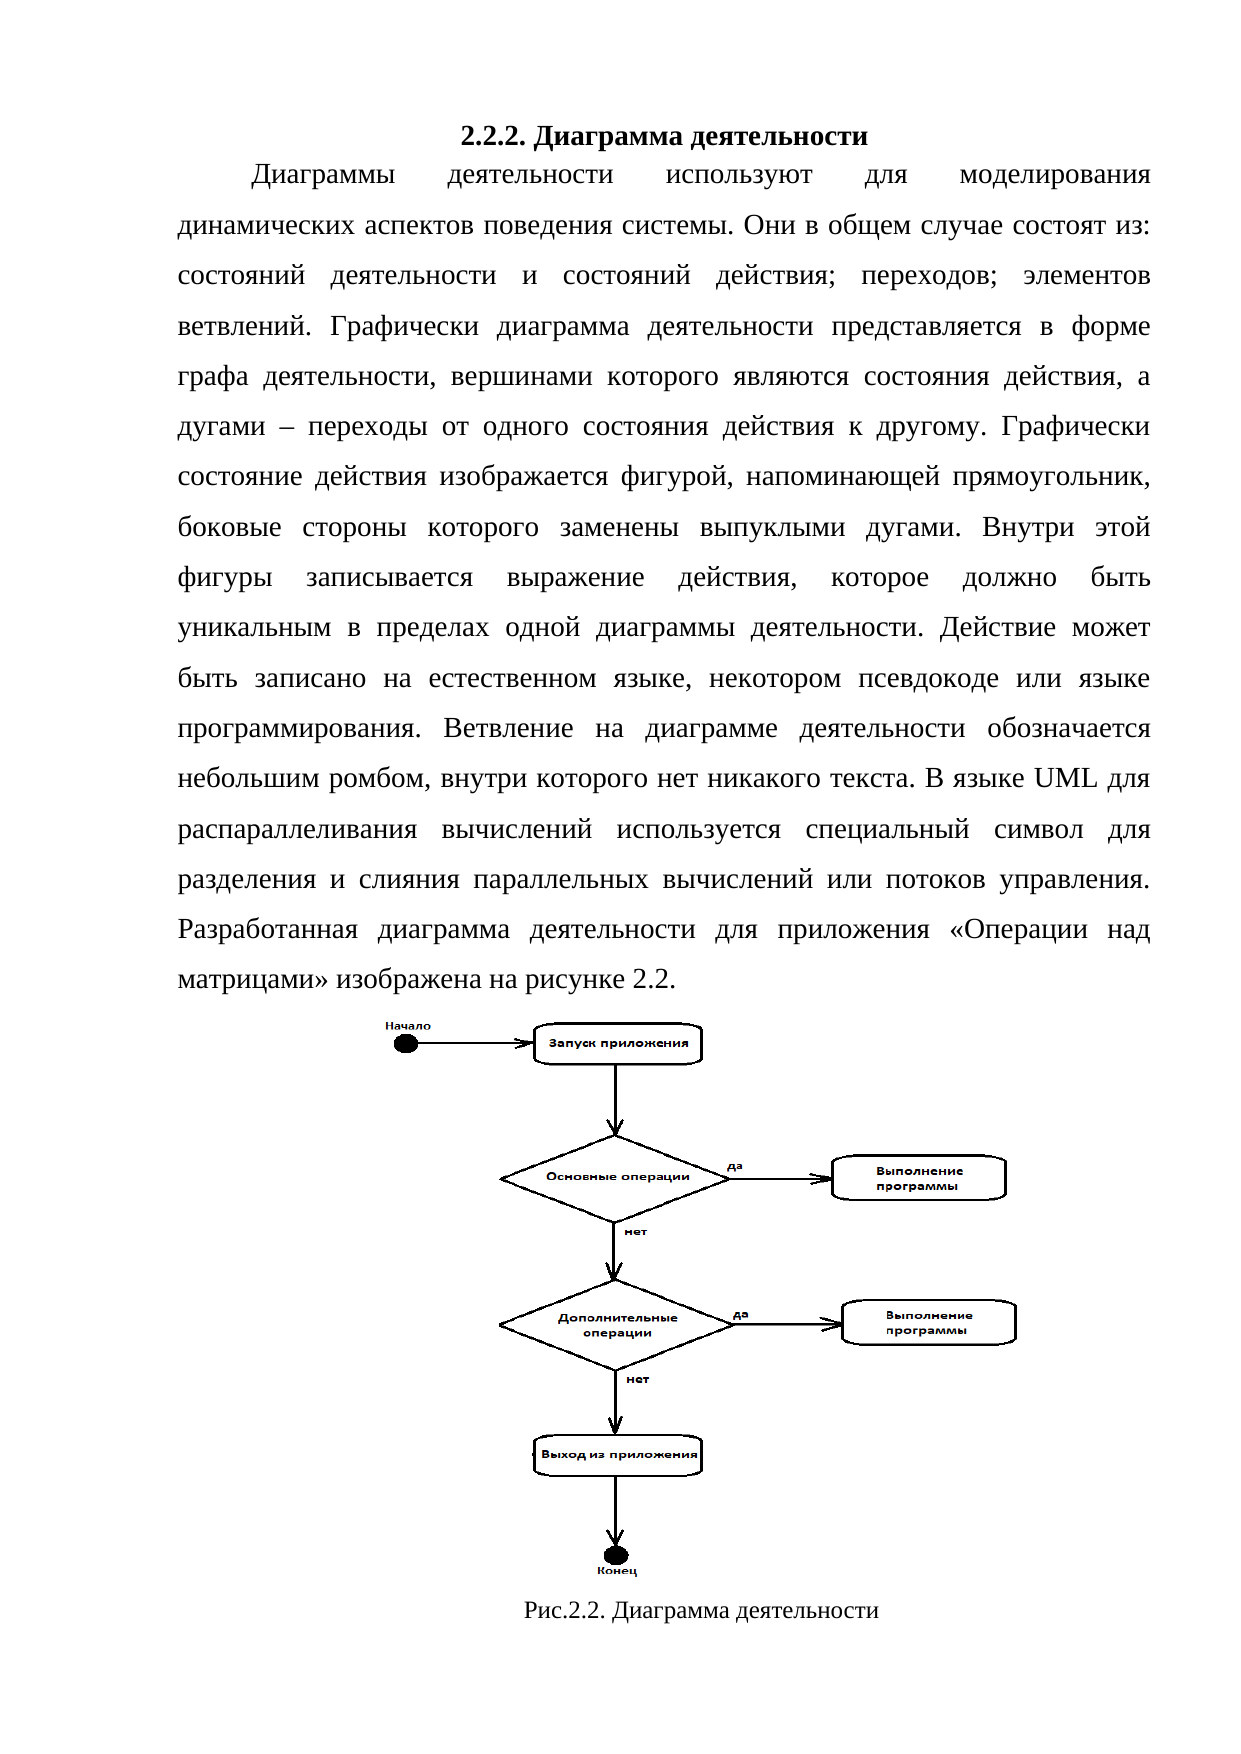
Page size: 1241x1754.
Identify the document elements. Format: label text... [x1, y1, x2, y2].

picture [365, 1012, 1037, 1581]
text Рис.2.2. Диаграмма деятельности [177, 1595, 1152, 1623]
subtitle 2.2.2. Диаграмма деятельности [177, 118, 1152, 152]
text Диаграммы деятельности используют для моделирования динамических аспектов поведения системы. Они в общем случае состоят из: состояний деятельности и состояний действия; переходов; элементов ветвлений. Графически диаграмма деятельности представляется в форме графа деятельности, вершинами которого являются состояния действия, а дугами – переходы от одного состояния действия к другому. Графически состояние действия изображается фигурой, напоминающей прямоугольник, боковые стороны которого заменены выпуклыми дугами. Внутри этой фигуры записывается выражение действия, которое должно быть уникальным в пределах одной диаграммы деятельности. Действие может быть записано на естественном языке, некотором псевдокоде или языке программирования. Ветвление на диаграмме деятельности обозначается небольшим ромбом, внутри которого нет никакого текста. В языке UML для распараллеливания вычислений используется специальный символ для разделения и слияния параллельных вычислений или потоков управления. Разработанная диаграмма деятельности для приложения «Операции над матрицами» изображена на рисунке 2.2. [177, 157, 1152, 995]
